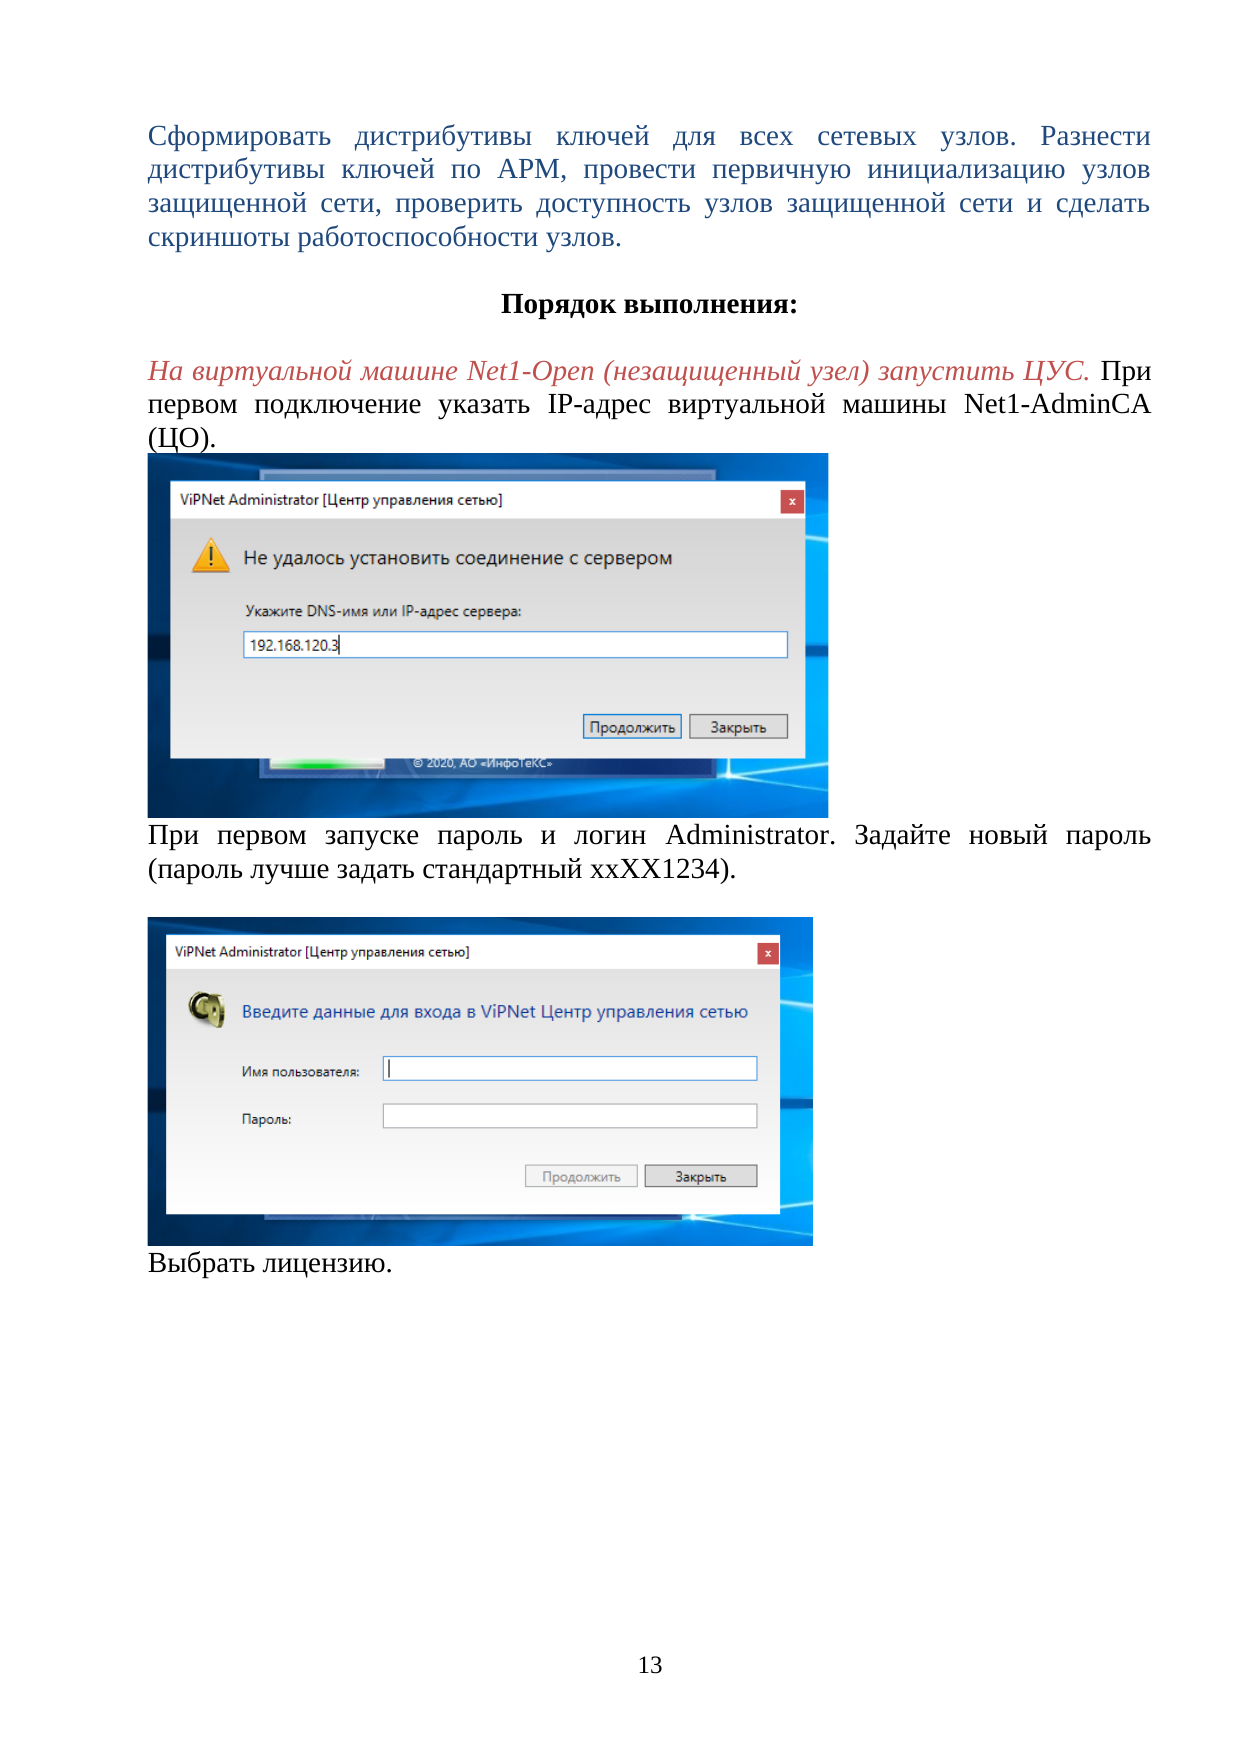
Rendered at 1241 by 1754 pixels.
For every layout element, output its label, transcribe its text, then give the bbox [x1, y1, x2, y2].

text Порядок выполнения: [148, 286, 1152, 319]
picture [147, 453, 829, 818]
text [148, 118, 1152, 252]
picture [147, 917, 813, 1246]
text Выбрать лицензию. [148, 1246, 1152, 1279]
text При первом запуске пароль и логин Administrator. Задайте новый пароль (пароль лучше задать стандартный xxXX1234). [148, 817, 1152, 884]
text На виртуальной машине Net1-Open (незащищенный узел) запустить ЦУС. При первом подключение указать IP-адрес виртуальной машины Net1-AdminCA (ЦО). [148, 353, 1152, 453]
